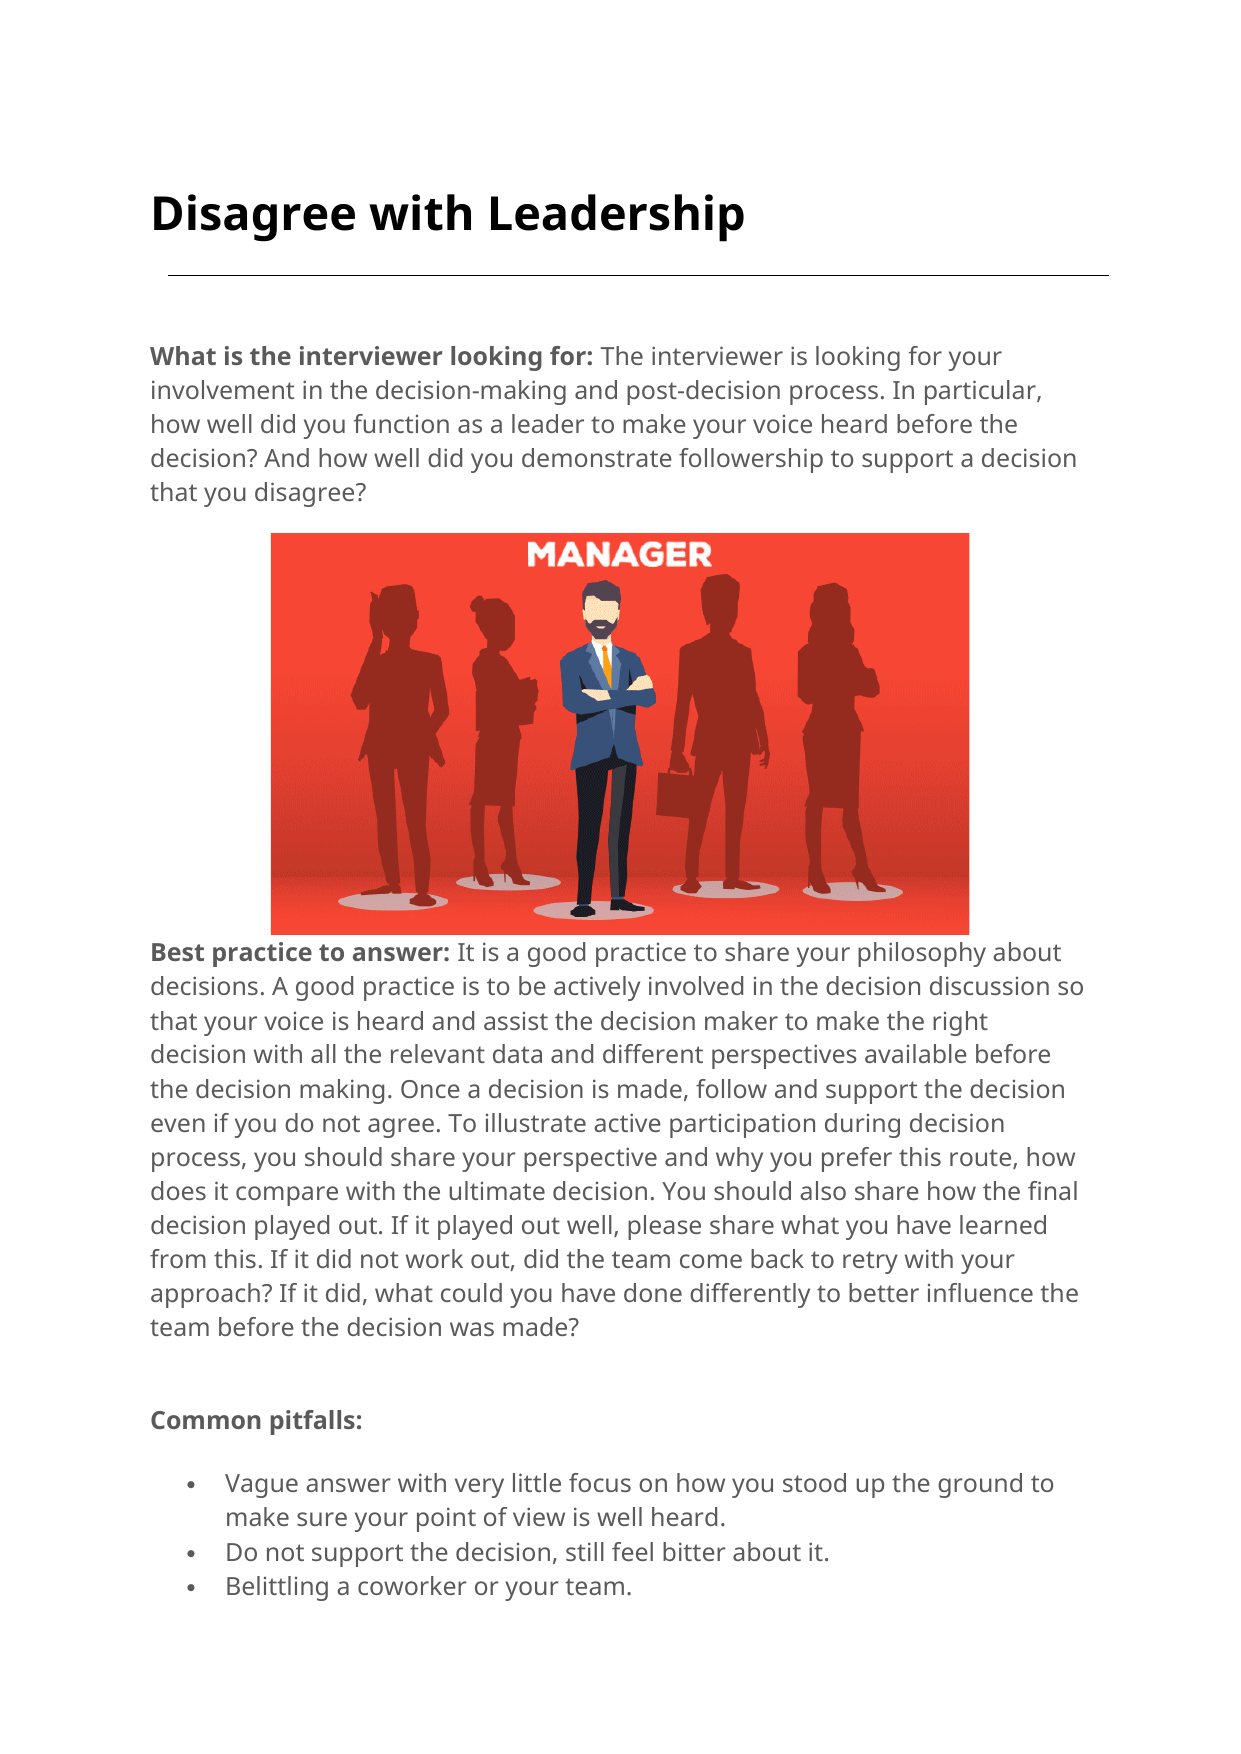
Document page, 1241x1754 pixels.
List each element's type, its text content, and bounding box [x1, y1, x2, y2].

picture [270, 533, 970, 935]
text Common pitfalls: [150, 1403, 1090, 1437]
list Vague answer with very little focus on how you stood up the ground to make sure your point of view is well heard. [187, 1466, 1090, 1534]
text Disagree with Leadership [150, 181, 1090, 244]
list Belittling a coworker or your team. [187, 1568, 1090, 1602]
text Best practice to answer: It is a good practice to share your philosophy about decisions. A good practice is to be actively involved in the decision discussion so that your voice is heard and assist the decision maker to make the right decision with all the relevant data and different perspectives available before the decision making. Once a decision is made, follow and support the decision even if you do not agree. To illustrate active participation during decision process, you should share your perspective and why you prefer this route, how does it compare with the ultimate decision. You should also share how the final decision played out. If it played out well, please share what you have learned from this. If it did not work out, did the team come back to retry with your approach? If it did, what could you have done differently to better influence the team before the decision was made? [150, 935, 1090, 1344]
list Do not support the decision, still feel bitter about it. [187, 1534, 1090, 1568]
text What is the interviewer looking for: The interviewer is looking for your involvement in the decision-making and post-decision process. In particular, how well did you function as a leader to make your voice heard before the decision? And how well did you demonstrate followership to support a decision that you disagree? [150, 338, 1090, 509]
